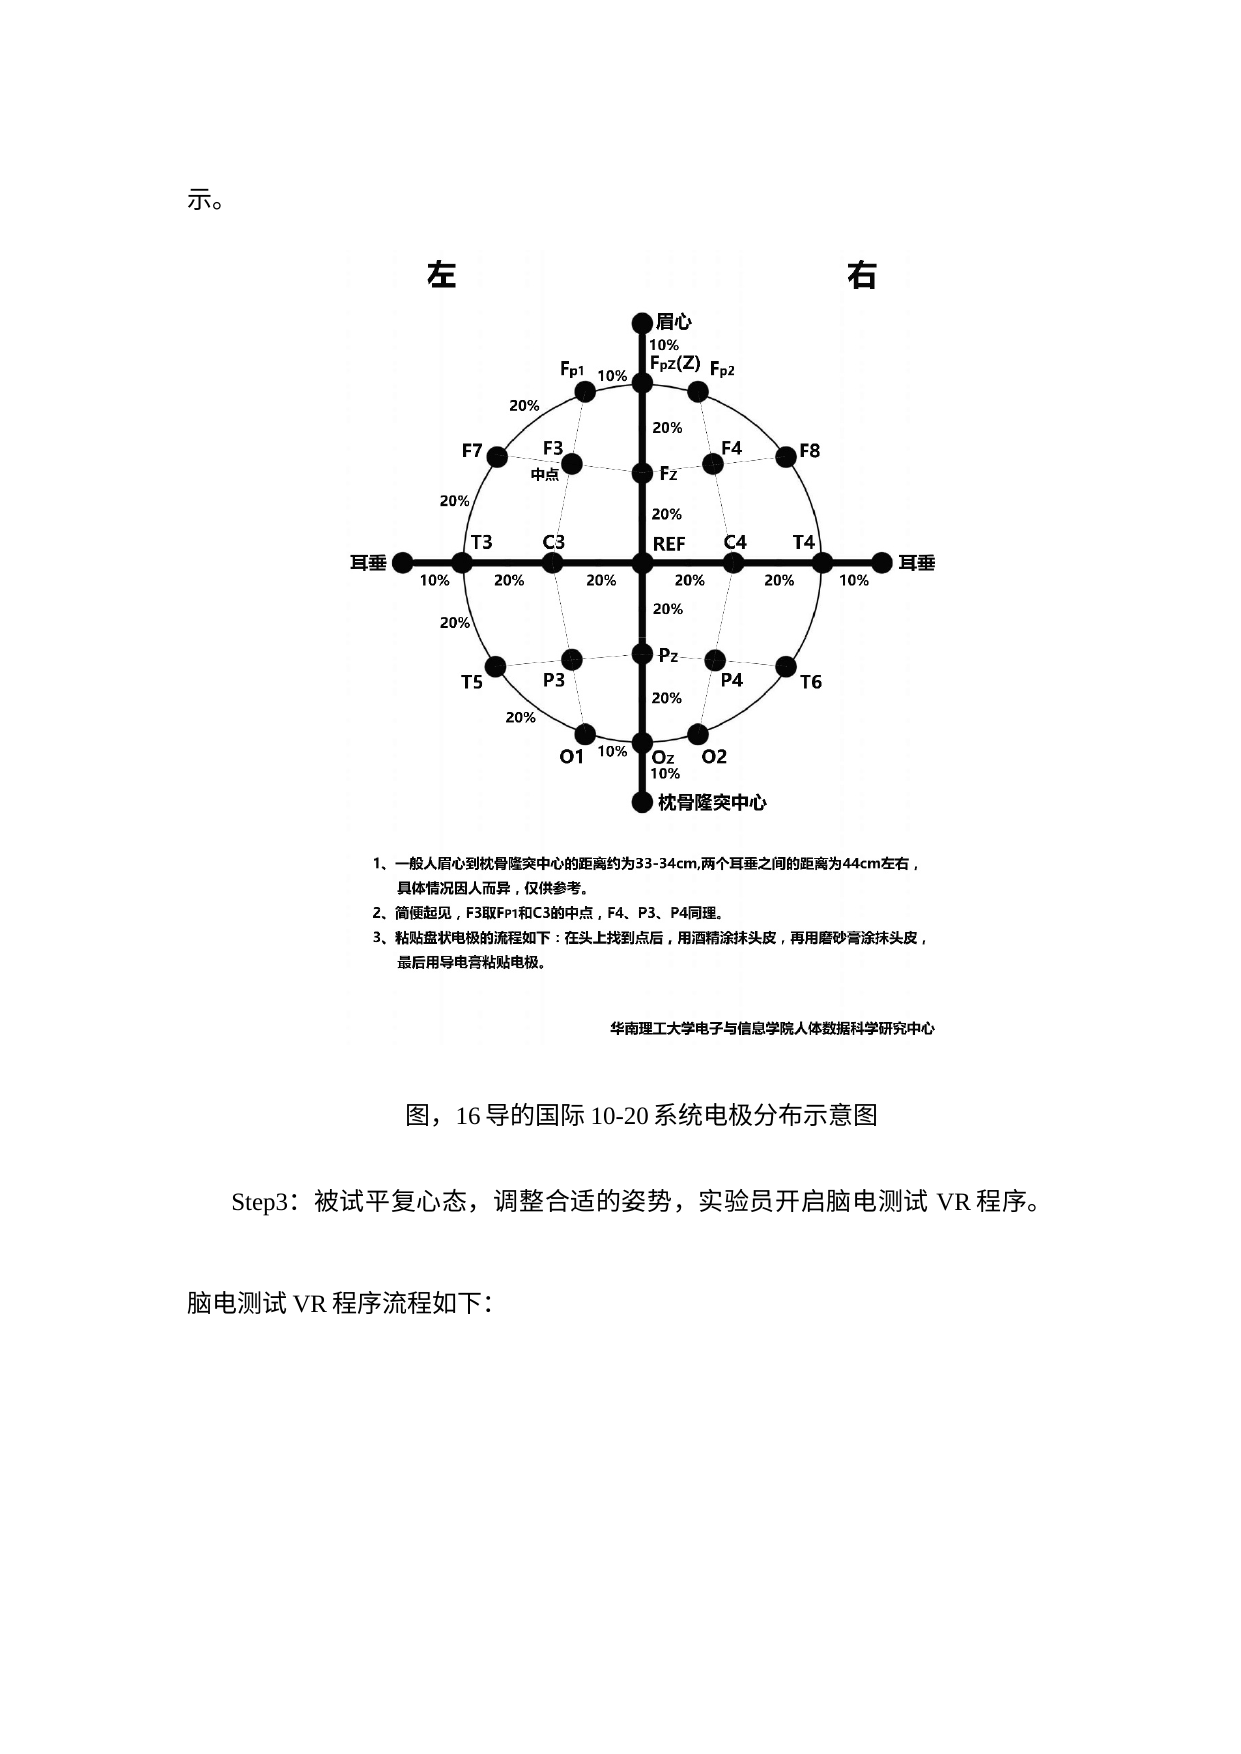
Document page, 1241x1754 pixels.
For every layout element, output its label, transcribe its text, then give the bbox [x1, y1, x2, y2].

text Step3：被试平复心态，调整合适的姿势，实验员开启脑电测试VR程序。脑电测试VR程序流程如下： [187, 1165, 1053, 1335]
picture [342, 250, 942, 1045]
text 图，16导的国际10-20系统电极分布示意图 [187, 1079, 1053, 1147]
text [187, 164, 1053, 232]
